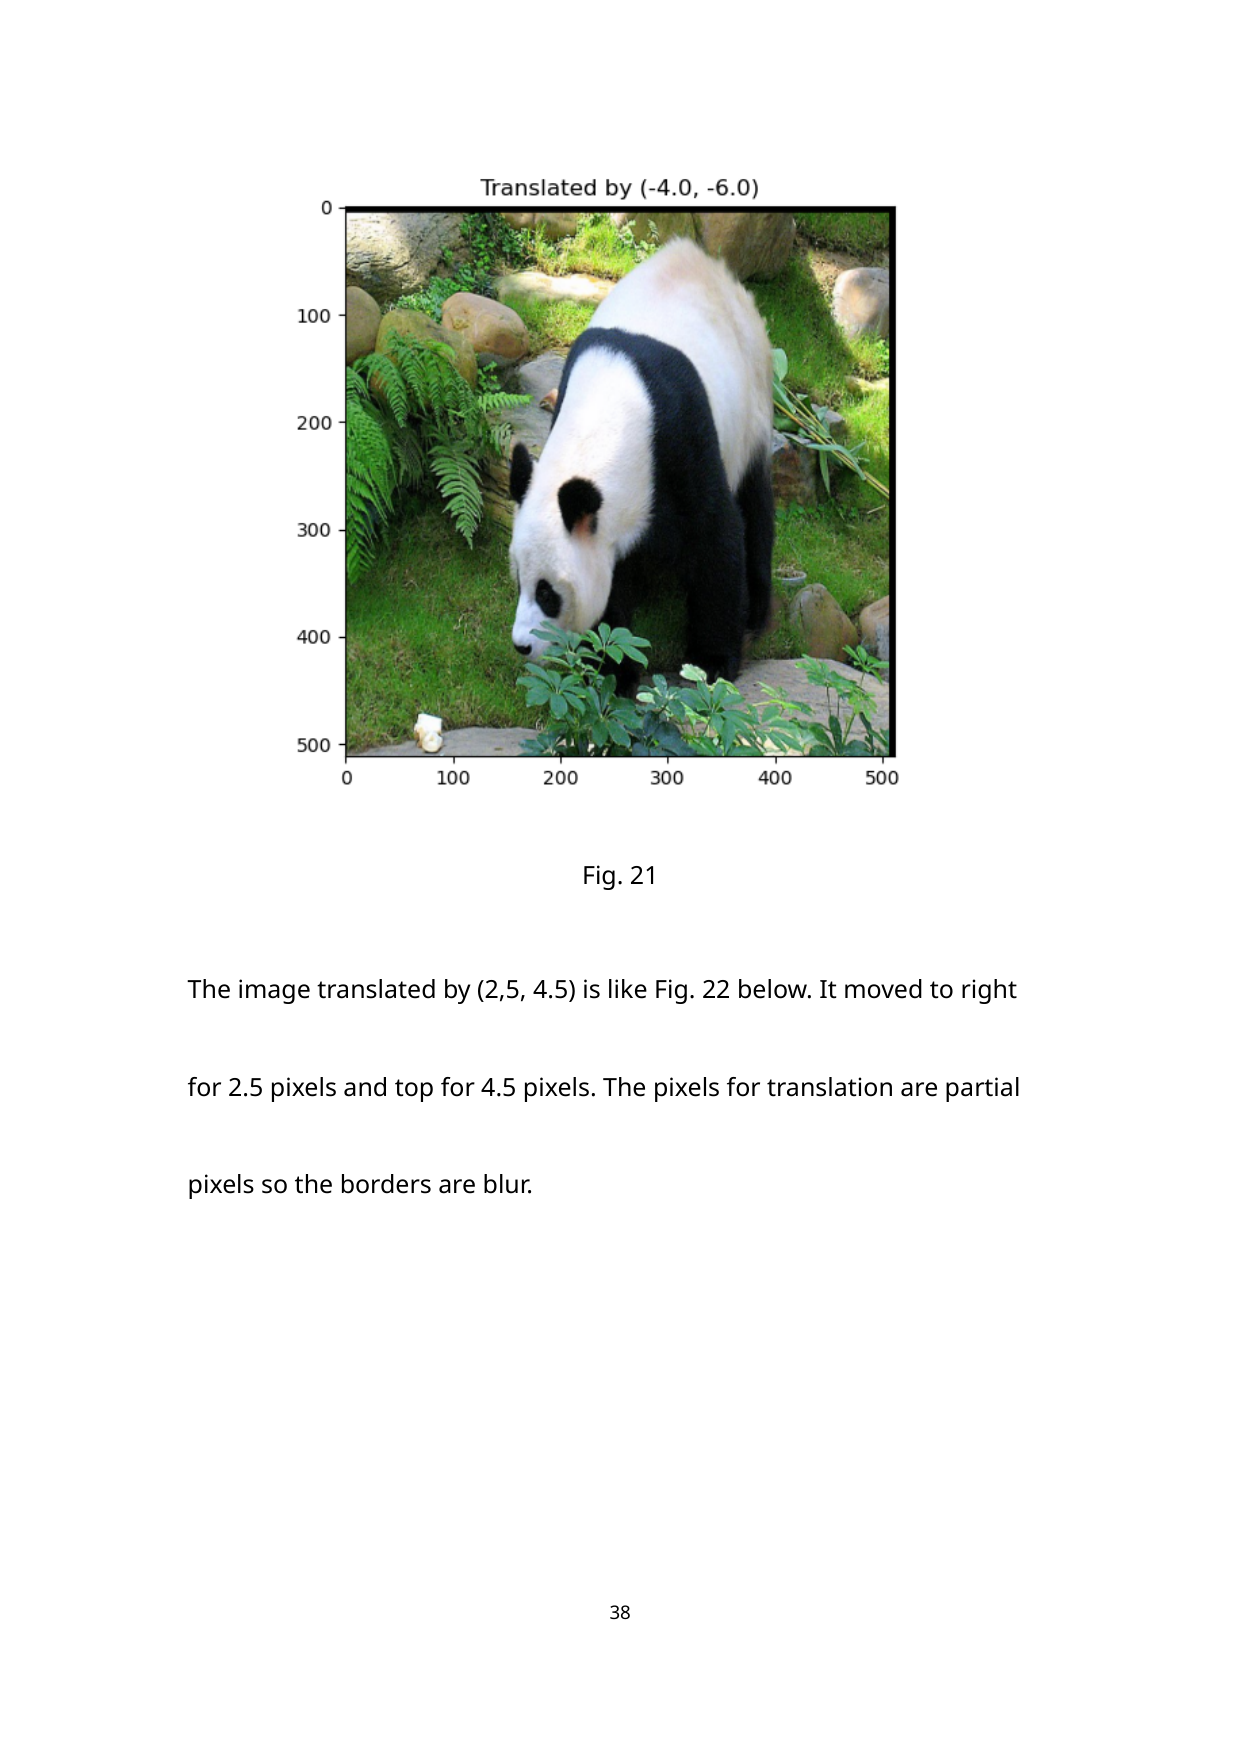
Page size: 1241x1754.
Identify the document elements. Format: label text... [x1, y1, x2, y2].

text Fig. 21 [187, 809, 1053, 907]
text The image translated by (2,5, 4.5) is like Fig. 22 below. It moved to right for 2.5 pixels and top for 4.5 pixels. The pixels for translation are partial pixels so the borders are blur. [187, 957, 1053, 1217]
picture [187, 159, 1053, 809]
